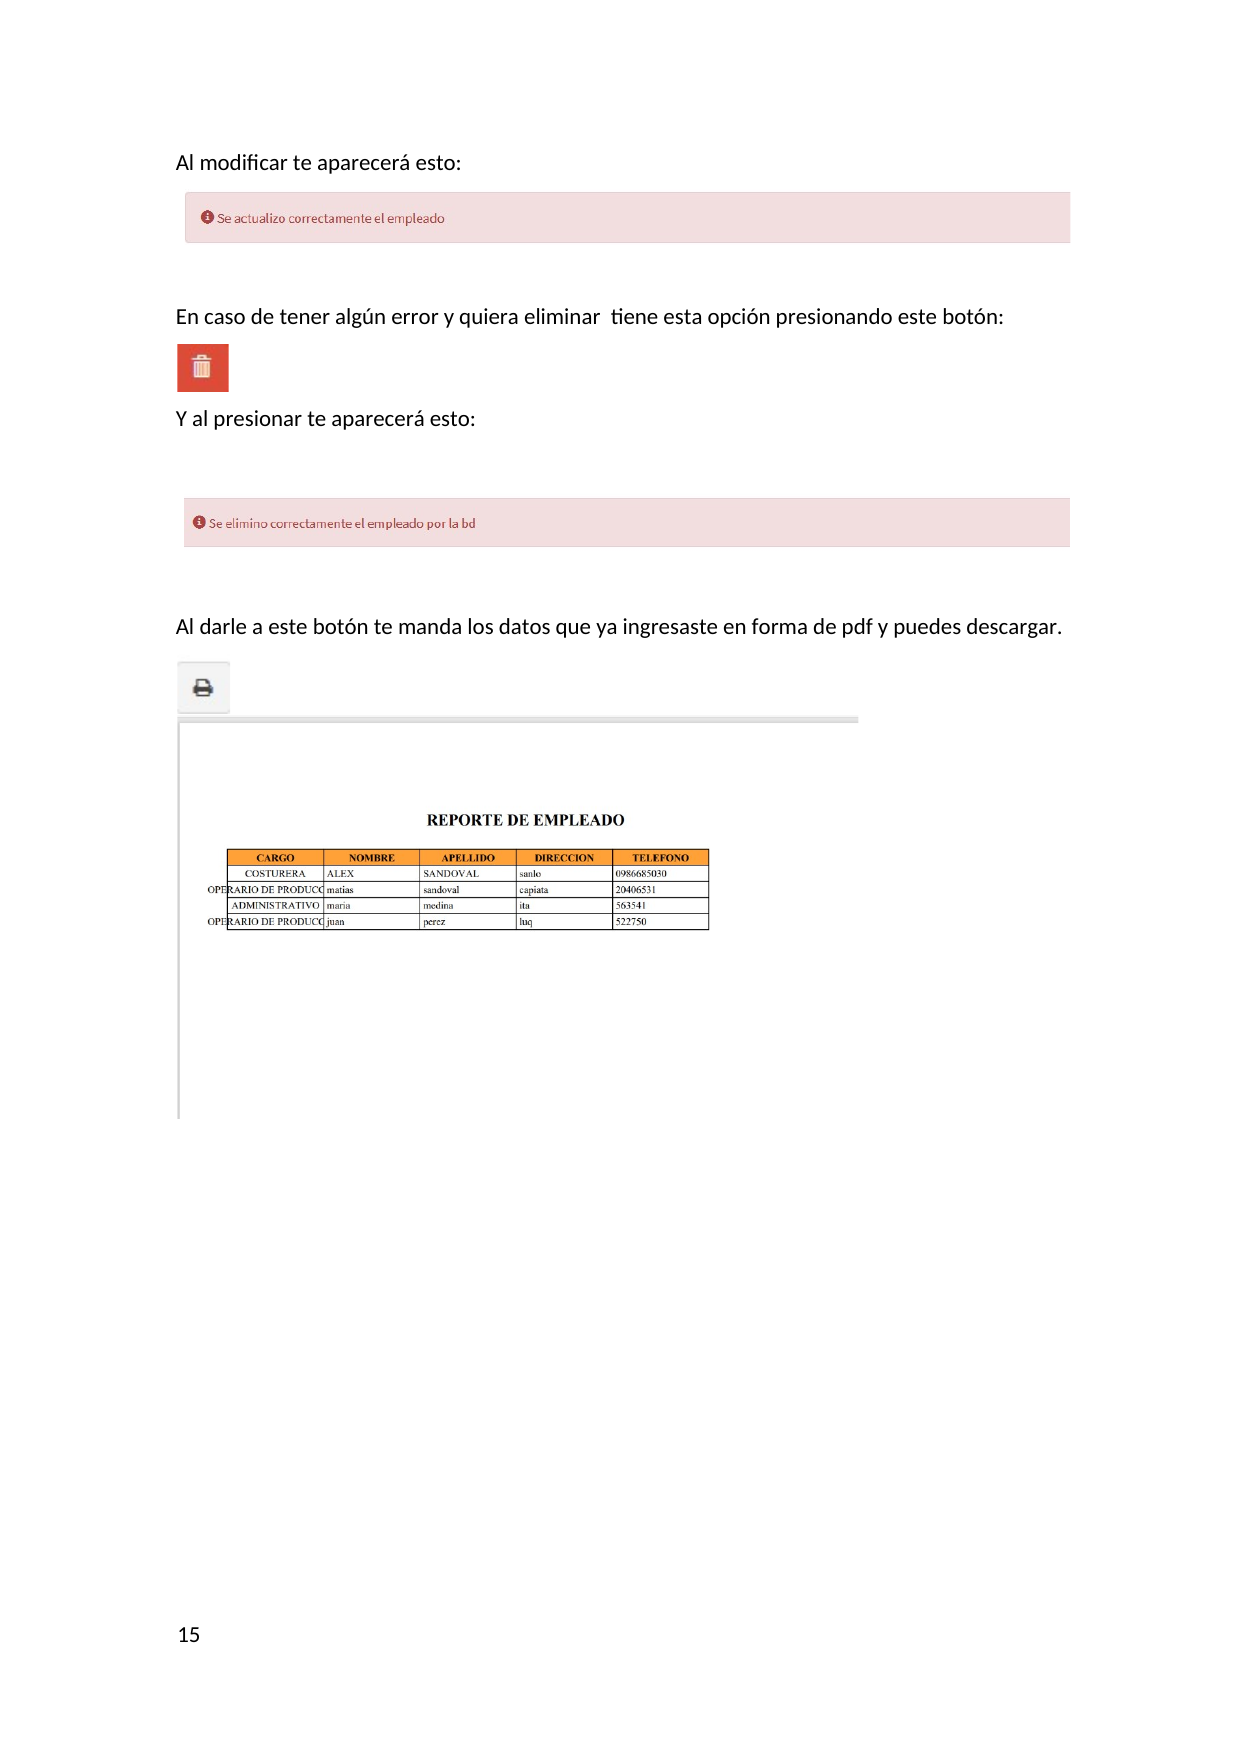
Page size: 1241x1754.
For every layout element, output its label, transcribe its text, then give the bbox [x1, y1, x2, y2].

picture [184, 189, 1071, 245]
text Al modificar te aparecerá esto: [176, 148, 1065, 176]
text En caso de tener algún error y quiera eliminar tiene esta opción presionando este botón: [176, 302, 1065, 331]
picture [184, 493, 1070, 552]
text Y al presionar te aparecerá esto: [176, 404, 1065, 432]
picture [177, 654, 231, 714]
picture [177, 344, 229, 392]
text Al darle a este botón te manda los datos que ya ingresaste en forma de pdf y puedes descargar. [176, 612, 1065, 641]
picture [177, 715, 859, 1119]
